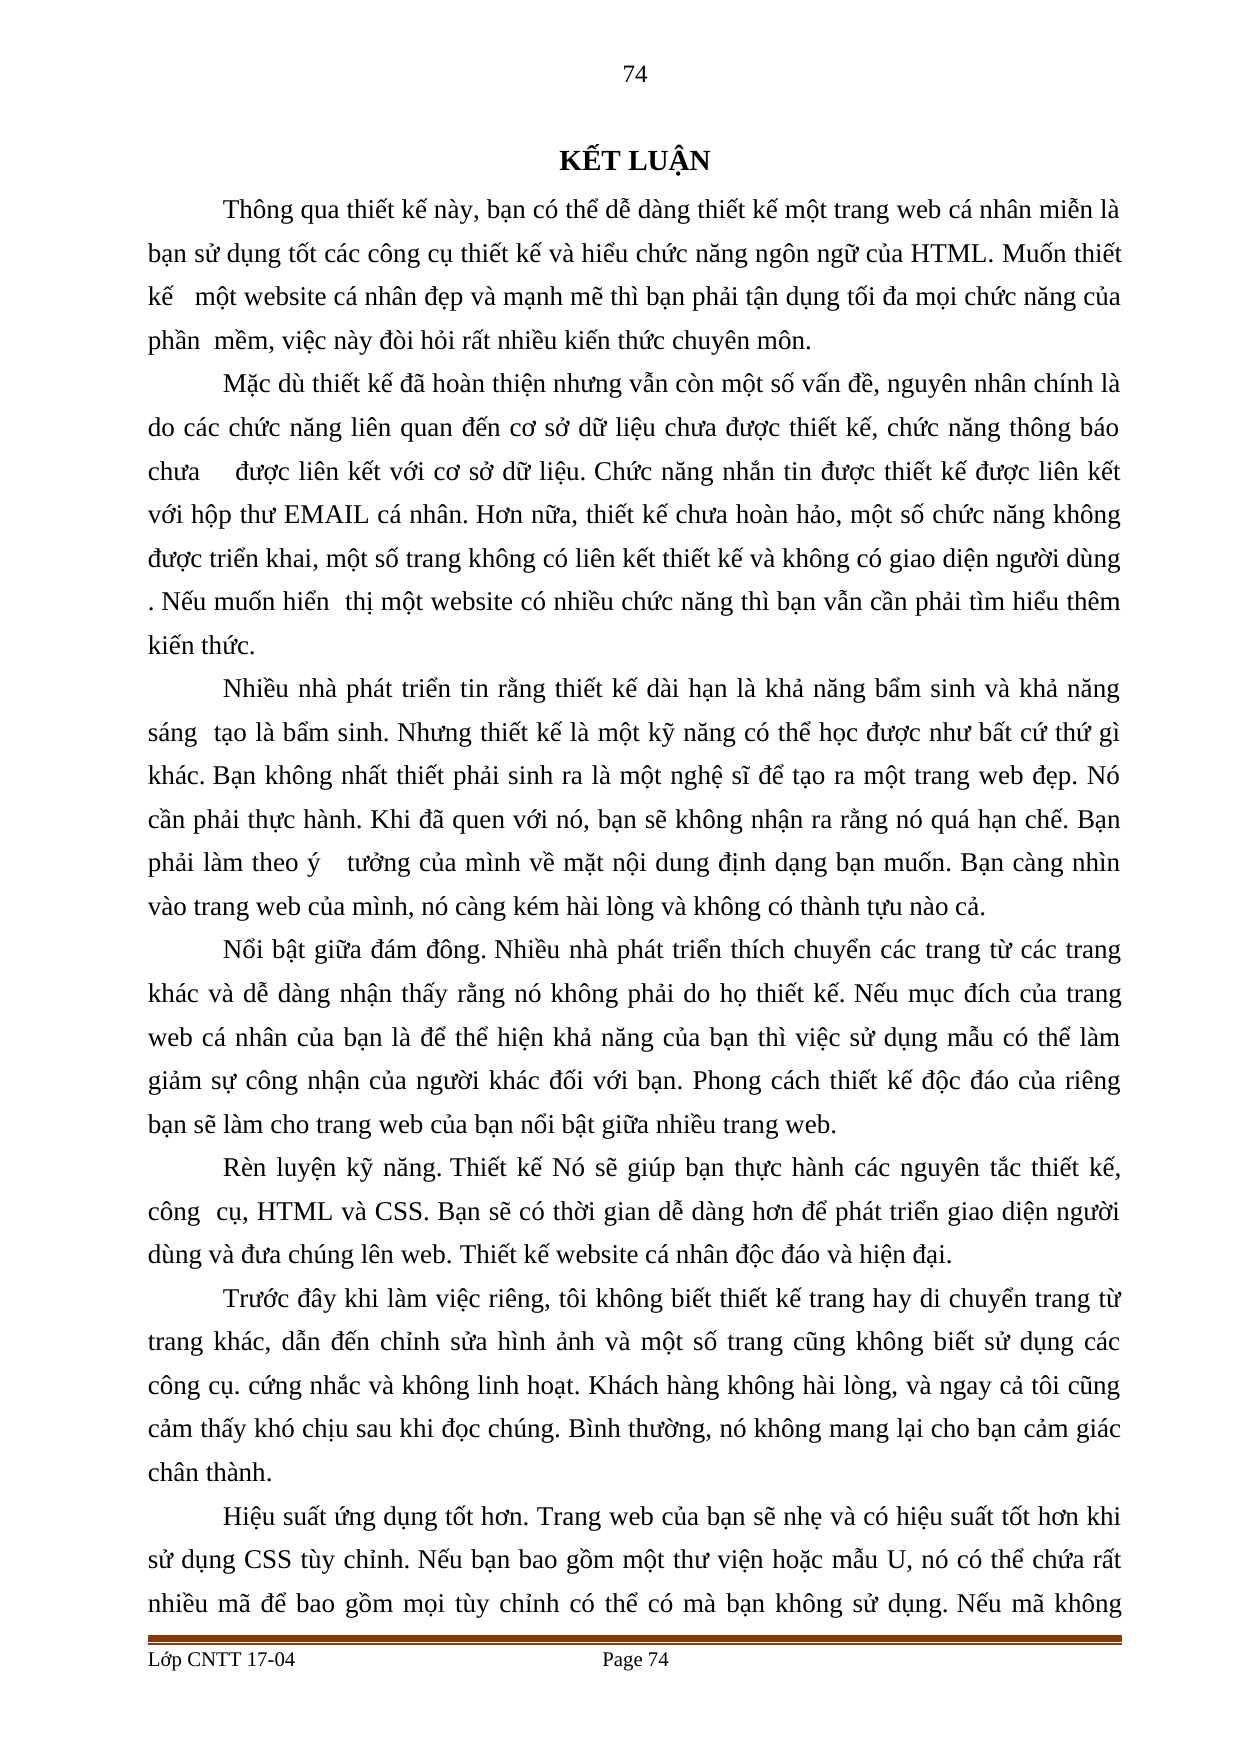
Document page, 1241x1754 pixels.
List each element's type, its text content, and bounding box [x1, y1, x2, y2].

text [148, 1500, 1122, 1618]
text Mặc dù thiết kế đã hoàn thiện nhưng vẫn còn một số vấn đề, nguyên nhân chính là do các chức năng liên quan đến cơ sở dữ liệu chưa được thiết kế, chức năng thông báo chưa được liên kết với cơ sở dữ liệu. Chức năng nhắn tin được thiết kế được liên kết với hộp thư EMAIL cá nhân. Hơn nữa, thiết kế chưa hoàn hảo, một số chức năng không được triển khai, một số trang không có liên kết thiết kế và không có giao diện người dùng . Nếu muốn hiển thị một website có nhiều chức năng thì bạn vẫn cần phải tìm hiểu thêm kiến thức. [148, 368, 1122, 660]
text Nổi bật giữa đám đông. Nhiều nhà phát triển thích chuyển các trang từ các trang khác và dễ dàng nhận thấy rằng nó không phải do họ thiết kế. Nếu mục đích của trang web cá nhân của bạn là để thể hiện khả năng của bạn thì việc sử dụng mẫu có thể làm giảm sự công nhận của người khác đối với bạn. Phong cách thiết kế độc đáo của riêng bạn sẽ làm cho trang web của bạn nổi bật giữa nhiều trang web. [148, 934, 1122, 1139]
text Thông qua thiết kế này, bạn có thể dễ dàng thiết kế một trang web cá nhân miễn là bạn sử dụng tốt các công cụ thiết kế và hiểu chức năng ngôn ngữ của HTML. Muốn thiết kế một website cá nhân đẹp và mạnh mẽ thì bạn phải tận dụng tối đa mọi chức năng của phần mềm, việc này đòi hỏi rất nhiều kiến thức chuyên môn. [148, 193, 1122, 355]
subtitle KẾT LUẬN [148, 143, 1122, 177]
text Nhiều nhà phát triển tin rằng thiết kế dài hạn là khả năng bẩm sinh và khả năng sáng tạo là bẩm sinh. Nhưng thiết kế là một kỹ năng có thể học được như bất cứ thứ gì khác. Bạn không nhất thiết phải sinh ra là một nghệ sĩ để tạo ra một trang web đẹp. Nó cần phải thực hành. Khi đã quen với nó, bạn sẽ không nhận ra rằng nó quá hạn chế. Bạn phải làm theo ý tưởng của mình về mặt nội dung định dạng bạn muốn. Bạn càng nhìn vào trang web của mình, nó càng kém hài lòng và không có thành tựu nào cả. [148, 672, 1122, 921]
text Trước đây khi làm việc riêng, tôi không biết thiết kế trang hay di chuyển trang từ trang khác, dẫn đến chỉnh sửa hình ảnh và một số trang cũng không biết sử dụng các công cụ. cứng nhắc và không linh hoạt. Khách hàng không hài lòng, và ngay cả tôi cũng cảm thấy khó chịu sau khi đọc chúng. Bình thường, nó không mang lại cho bạn cảm giác chân thành. [148, 1282, 1122, 1487]
text Rèn luyện kỹ năng. Thiết kế Nó sẽ giúp bạn thực hành các nguyên tắc thiết kế, công cụ, HTML và CSS. Bạn sẽ có thời gian dễ dàng hơn để phát triển giao diện người dùng và đưa chúng lên web. Thiết kế website cá nhân độc đáo và hiện đại. [148, 1151, 1122, 1269]
